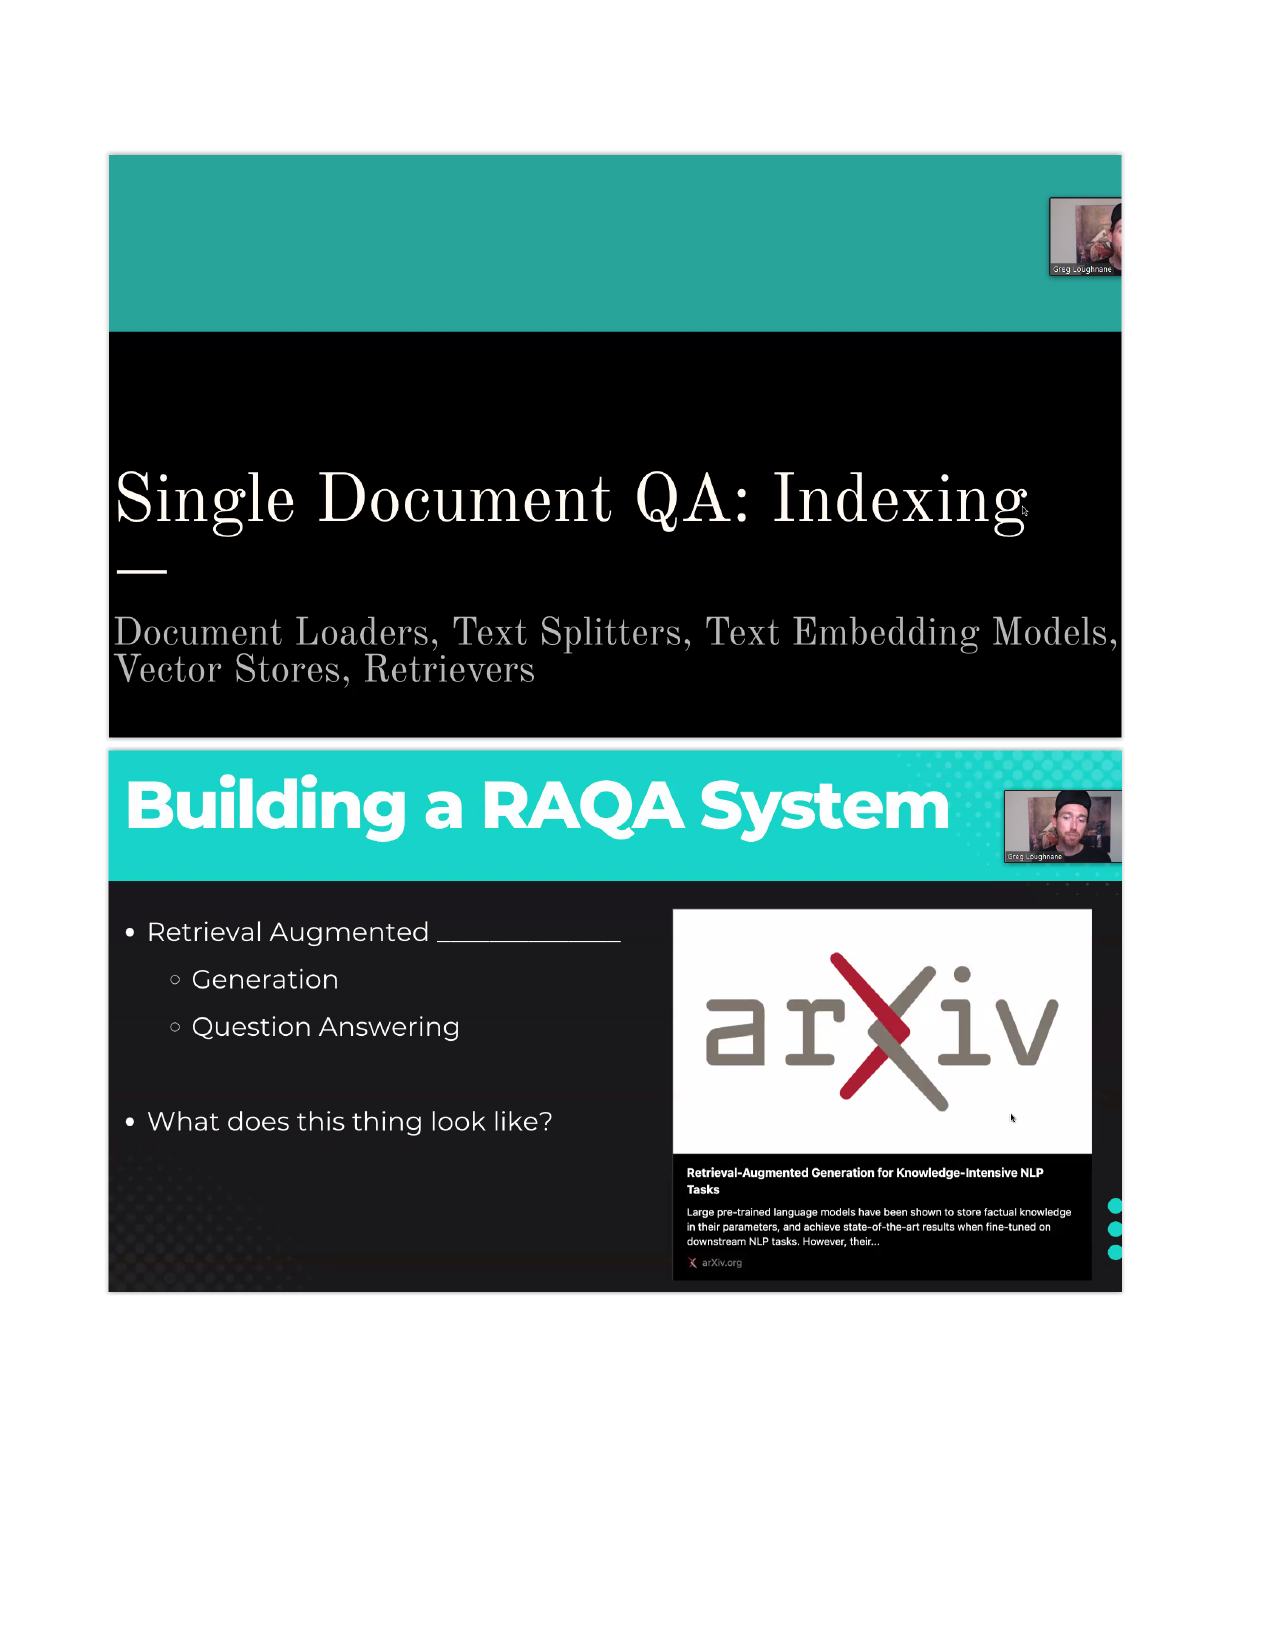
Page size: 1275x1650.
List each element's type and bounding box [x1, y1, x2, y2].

picture [103, 150, 1125, 742]
picture [103, 745, 1125, 1296]
